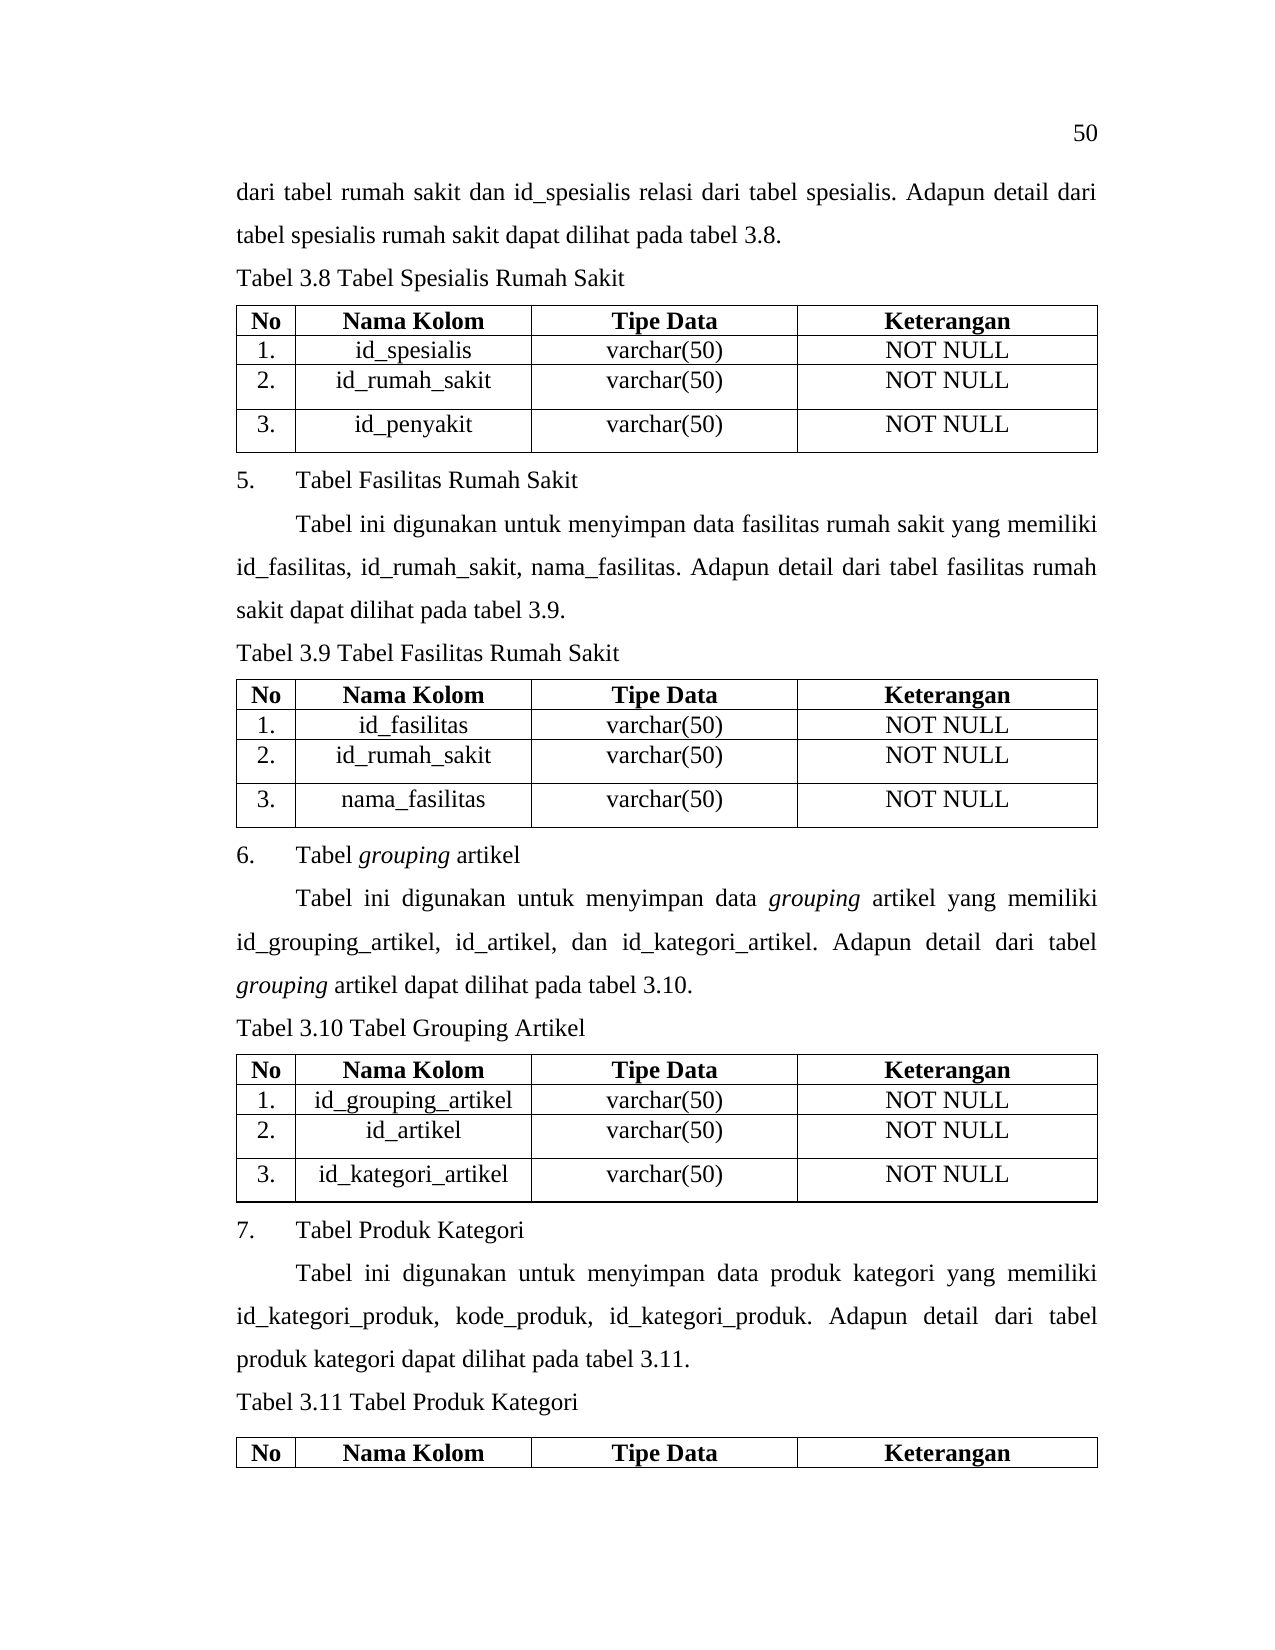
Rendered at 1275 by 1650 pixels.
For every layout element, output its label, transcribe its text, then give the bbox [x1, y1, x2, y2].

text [236, 177, 1098, 249]
table_cell 3. [237, 1159, 295, 1201]
table_cell varchar(50) [532, 365, 797, 408]
table_cell 1. [237, 336, 295, 364]
table_cell varchar(50) [532, 740, 797, 783]
table_cell 3. [237, 410, 295, 452]
list Tabel Fasilitas Rumah Sakit [236, 466, 1098, 494]
list Tabel ini digunakan untuk menyimpan data grouping artikel yang memiliki id_grouping_artikel, id_artikel, dan id_kategori_artikel. Adapun detail dari tabel grouping artikel dapat dilihat pada tabel 3.10. [236, 883, 1098, 998]
table_cell NOT NULL [798, 365, 1097, 408]
table_cell NOT NULL [798, 410, 1097, 452]
table_header Nama Kolom [296, 1055, 531, 1084]
table_cell 1. [237, 1085, 295, 1114]
table_cell id_spesialis [296, 336, 531, 364]
table_cell id_rumah_sakit [296, 365, 531, 408]
table_cell 2. [237, 365, 295, 408]
text Tabel 3.9 Tabel Fasilitas Rumah Sakit [236, 638, 1098, 667]
table_cell id_grouping_artikel [296, 1085, 531, 1114]
list Tabel ini digunakan untuk menyimpan data produk kategori yang memiliki id_kategori_produk, kode_produk, id_kategori_produk. Adapun detail dari tabel produk kategori dapat dilihat pada tabel 3.11. [236, 1258, 1098, 1373]
table_header No [237, 680, 295, 709]
table_cell NOT NULL [798, 1115, 1097, 1158]
table_header Nama Kolom [296, 1438, 531, 1467]
table_header Keterangan [798, 306, 1097, 334]
list Tabel Produk Kategori [236, 1215, 1098, 1244]
table_cell id_rumah_sakit [296, 740, 531, 783]
table_header Tipe Data [532, 306, 797, 334]
table_header No [237, 306, 295, 334]
text Tabel 3.11 Tabel Produk Kategori [236, 1387, 1098, 1416]
text Tabel 3.10 Tabel Grouping Artikel [236, 1013, 1098, 1042]
table_header No [237, 1055, 295, 1084]
table_cell varchar(50) [532, 1115, 797, 1158]
table_cell NOT NULL [798, 1159, 1097, 1201]
table_header Keterangan [798, 680, 1097, 709]
table_cell varchar(50) [532, 784, 797, 827]
table_cell NOT NULL [798, 336, 1097, 364]
table_cell varchar(50) [532, 410, 797, 452]
table_header No [237, 1438, 295, 1467]
table_cell nama_fasilitas [296, 784, 531, 827]
table_header Nama Kolom [296, 306, 531, 334]
table_cell id_penyakit [296, 410, 531, 452]
table_header Keterangan [798, 1055, 1097, 1084]
table_cell NOT NULL [798, 740, 1097, 783]
table_cell NOT NULL [798, 1085, 1097, 1114]
table_cell id_artikel [296, 1115, 531, 1158]
table_header Nama Kolom [296, 680, 531, 709]
table_header Tipe Data [532, 1438, 797, 1467]
table_header Keterangan [798, 1438, 1097, 1467]
table_cell varchar(50) [532, 710, 797, 739]
list Tabel ini digunakan untuk menyimpan data fasilitas rumah sakit yang memiliki id_fasilitas, id_rumah_sakit, nama_fasilitas. Adapun detail dari tabel fasilitas rumah sakit dapat dilihat pada tabel 3.9. [236, 509, 1098, 624]
table_cell 1. [237, 710, 295, 739]
table_cell 2. [237, 740, 295, 783]
text Tabel 3.8 Tabel Spesialis Rumah Sakit [236, 263, 1098, 292]
table_cell varchar(50) [532, 1159, 797, 1201]
table_header Tipe Data [532, 1055, 797, 1084]
table_cell varchar(50) [532, 1085, 797, 1114]
table_cell NOT NULL [798, 710, 1097, 739]
table_cell id_fasilitas [296, 710, 531, 739]
table_cell NOT NULL [798, 784, 1097, 827]
table_cell 2. [237, 1115, 295, 1158]
table_cell 3. [237, 784, 295, 827]
table_cell varchar(50) [532, 336, 797, 364]
table_header Tipe Data [532, 680, 797, 709]
list Tabel grouping artikel [236, 840, 1098, 869]
table_cell id_kategori_artikel [296, 1159, 531, 1201]
